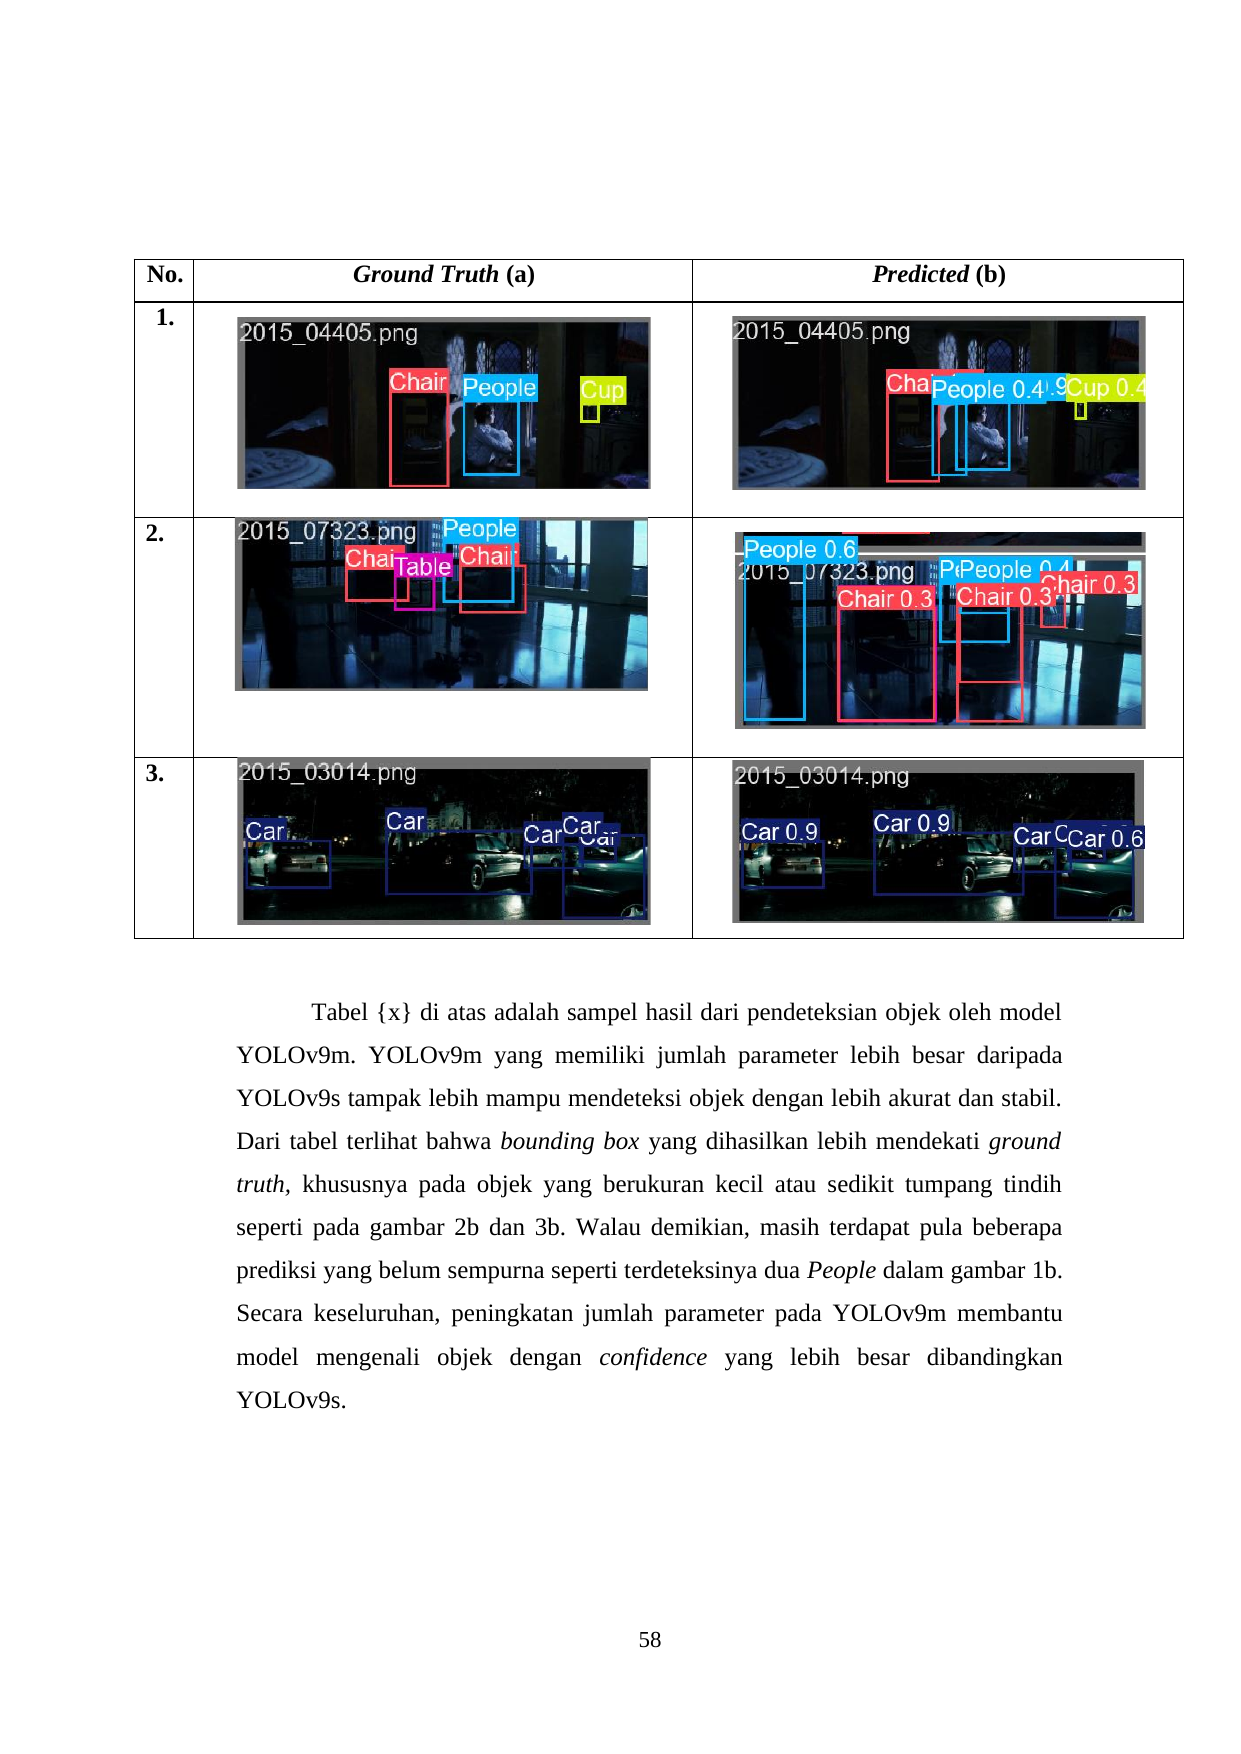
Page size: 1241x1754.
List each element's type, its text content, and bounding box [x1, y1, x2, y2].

table_header Ground Truth (a) [194, 260, 692, 301]
table_header No. [135, 260, 193, 301]
table_cell 2. [135, 518, 193, 757]
picture [732, 760, 1146, 923]
picture [732, 532, 1146, 729]
text Tabel {x} di atas adalah sampel hasil dari pendeteksian objek oleh model YOLOv9m. YOLOv9m yang memiliki jumlah parameter lebih besar daripada YOLOv9s tampak lebih mampu mendeteksi objek dengan lebih akurat dan stabil. Dari tabel terlihat bahwa bounding box yang dihasilkan lebih mendekati ground truth, khususnya pada objek yang berukuran kecil atau sedikit tumpang tindih seperti pada gambar 2b dan 3b. Walau demikian, masih terdapat pula beberapa prediksi yang belum sempurna seperti terdeteksinya dua People dalam gambar 1b. Secara keseluruhan, peningkatan jumlah parameter pada YOLOv9m membantu model mengenali objek dengan confidence yang lebih besar dibandingkan YOLOv9s. [236, 997, 1063, 1413]
picture [237, 317, 651, 489]
table_cell [693, 303, 1183, 517]
table_cell 3. [135, 758, 193, 938]
table_cell [693, 518, 1183, 757]
table_cell 1. [135, 303, 193, 517]
table_cell [194, 758, 692, 938]
table_cell [194, 303, 692, 517]
picture [237, 757, 651, 925]
picture [234, 517, 648, 691]
table_cell [194, 518, 692, 757]
table_cell [693, 758, 1183, 938]
table_header Predicted (b) [693, 260, 1183, 301]
picture [732, 316, 1146, 490]
